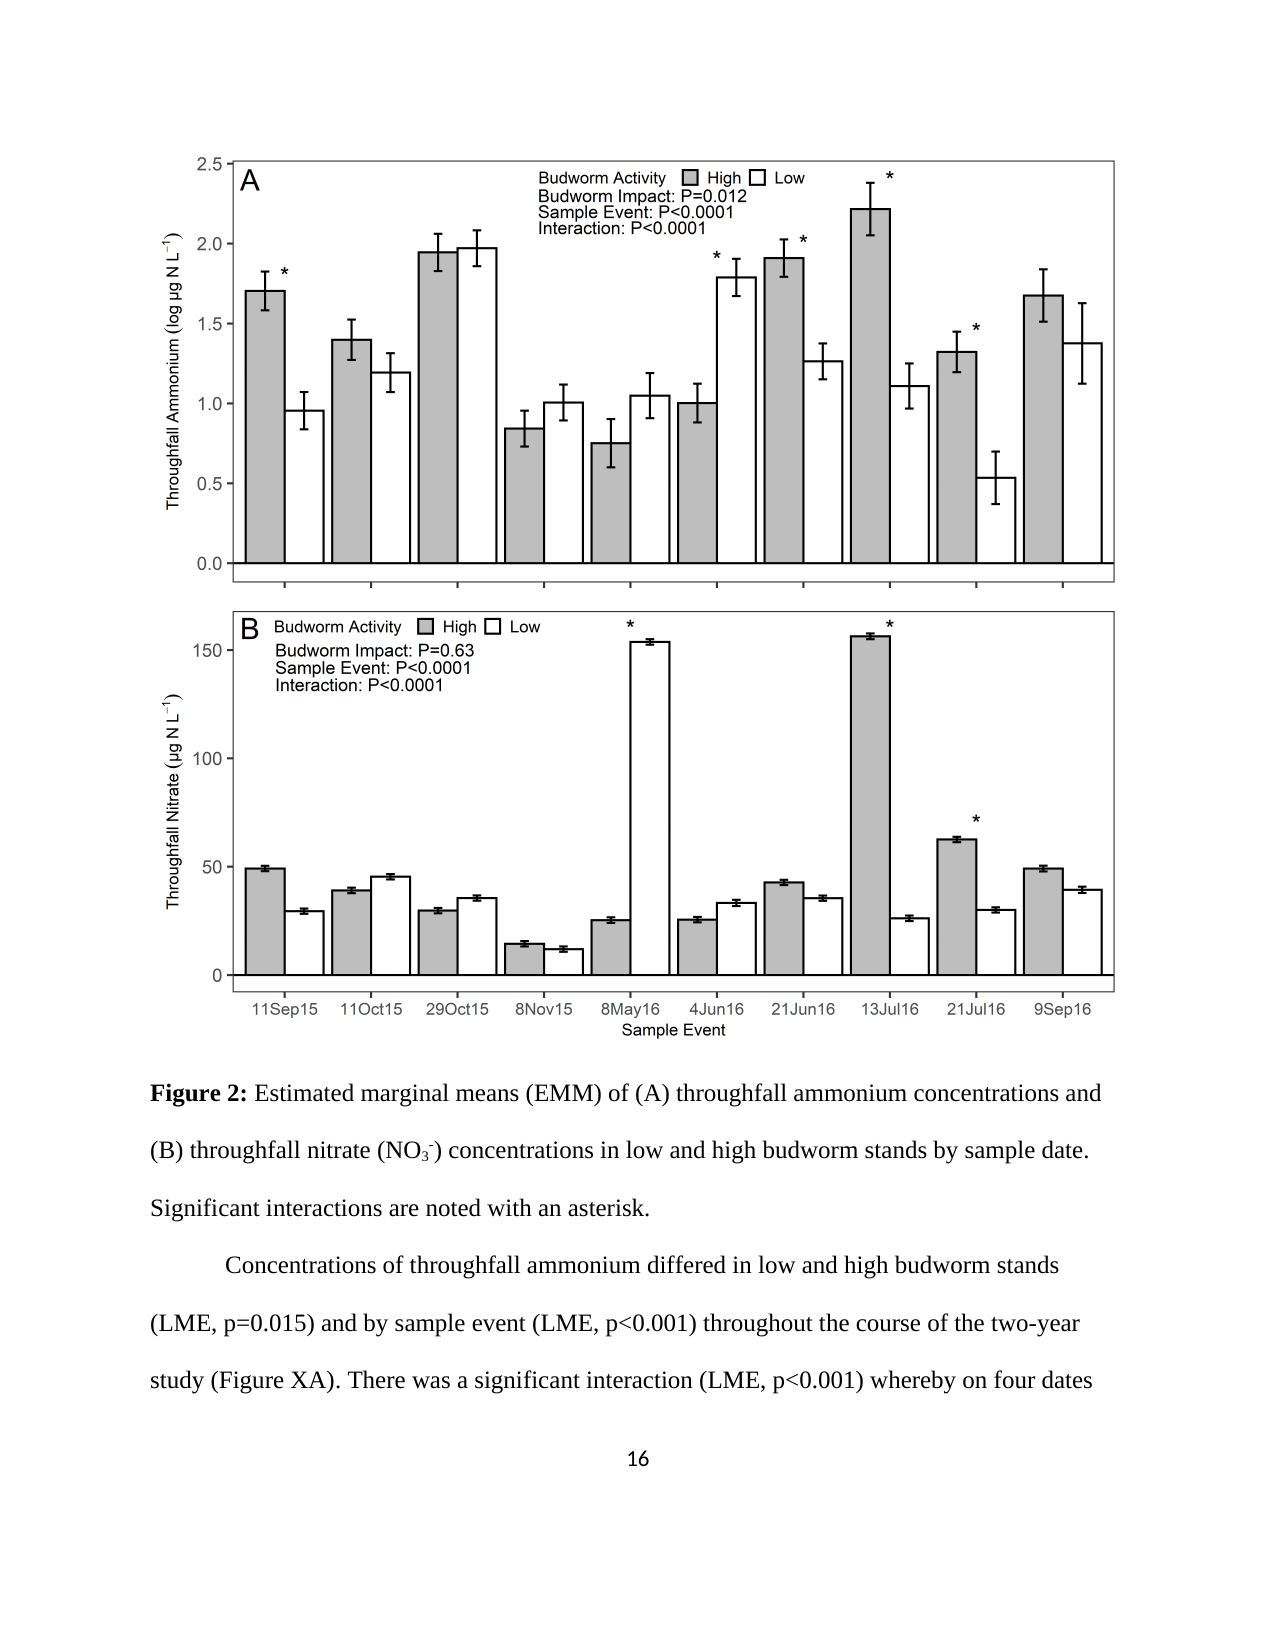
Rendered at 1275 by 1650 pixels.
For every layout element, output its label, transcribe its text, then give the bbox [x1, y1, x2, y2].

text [150, 1251, 1125, 1394]
picture [150, 150, 1125, 1050]
text Figure 2: Estimated marginal means (EMM) of (A) throughfall ammonium concentrations and (B) throughfall nitrate (NO3-) concentrations in low and high budworm stands by sample date. Significant interactions are noted with an asterisk. [150, 1078, 1125, 1222]
